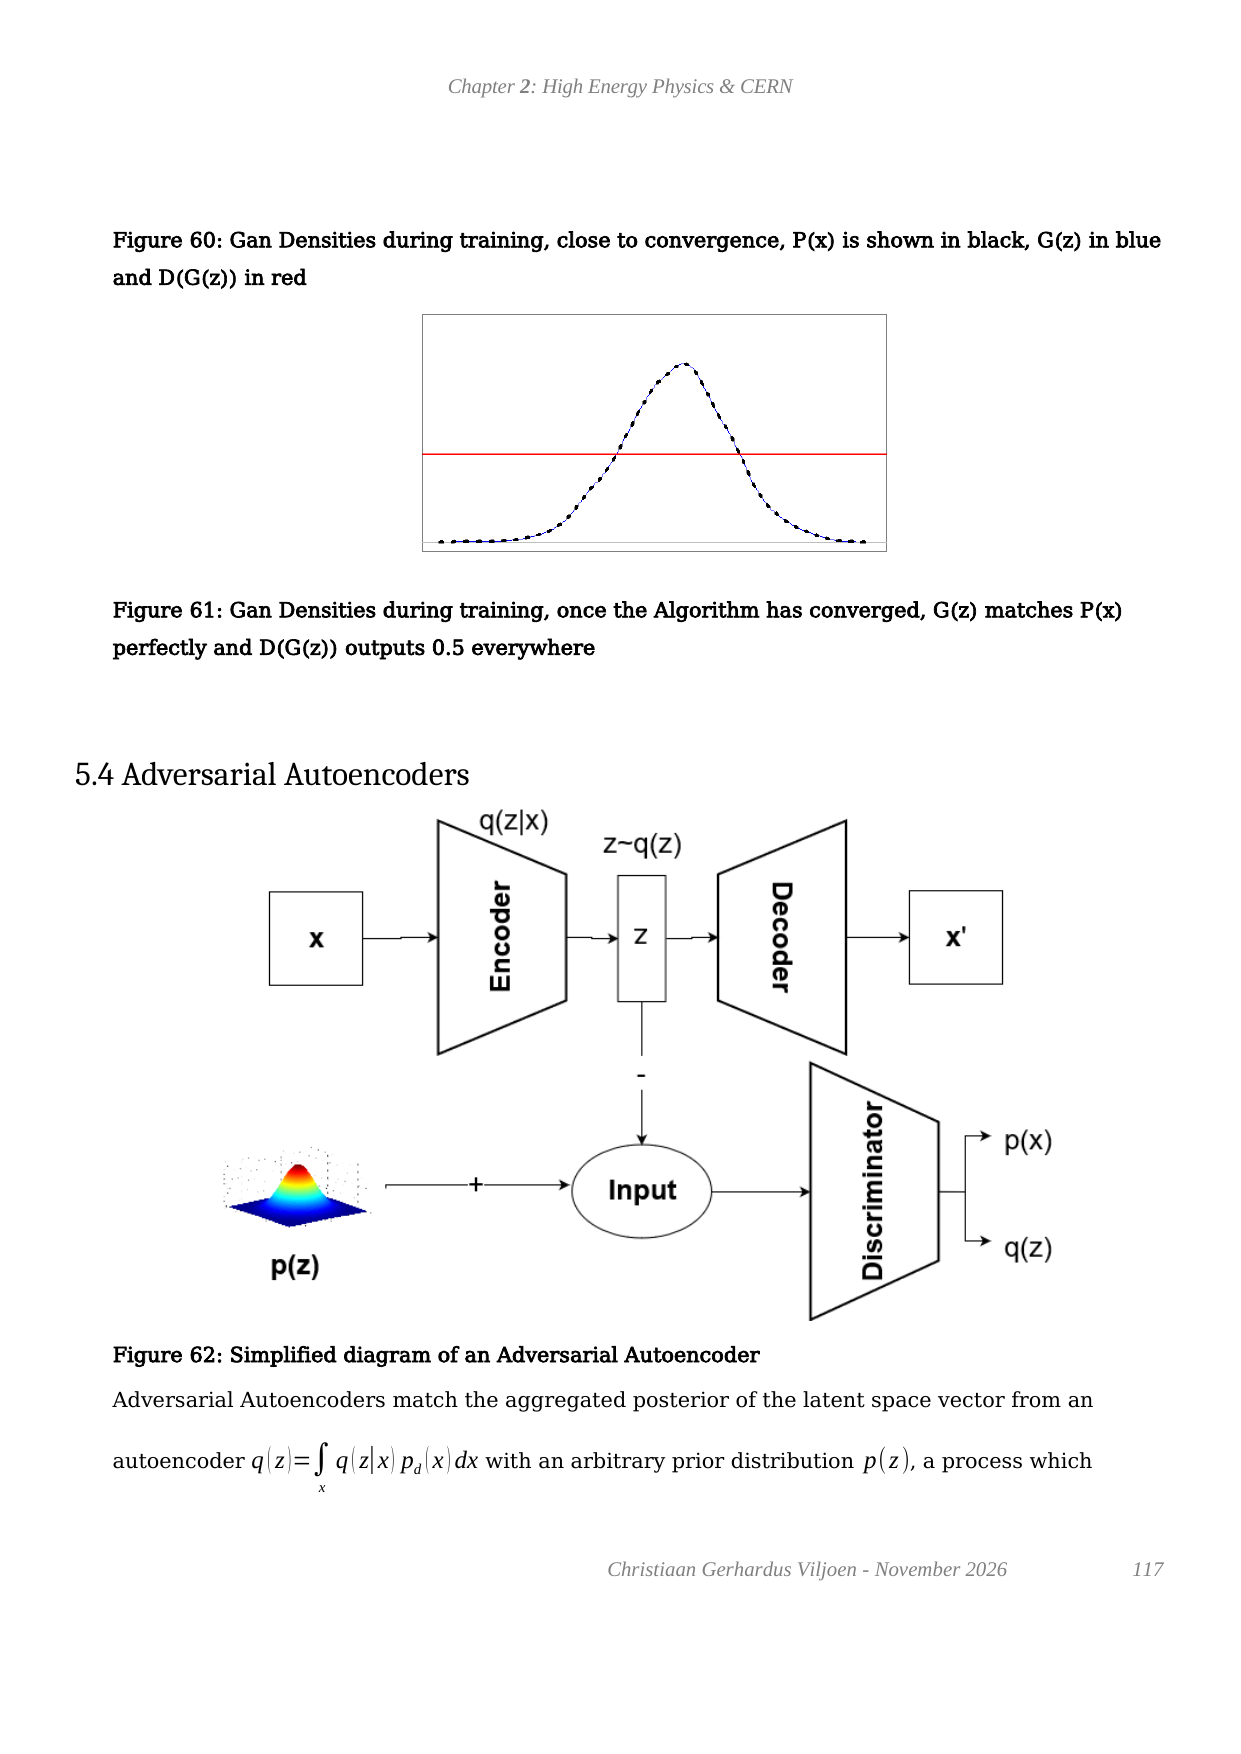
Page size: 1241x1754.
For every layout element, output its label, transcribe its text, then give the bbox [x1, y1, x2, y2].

text Figure 62: Simplified diagram of an Adversarial Autoencoder [112, 1341, 1165, 1366]
text Figure 60: Gan Densities during training, close to convergence, P(x) is shown in black, G(z) in blue and D(G(z)) in red [112, 227, 1165, 289]
subtitle Adversarial Autoencoders [75, 755, 1165, 793]
text Figure 61: Gan Densities during training, once the Algorithm has converged, G(z) matches P(x) perfectly and D(G(z)) outputs 0.5 everywhere [112, 597, 1165, 659]
picture [359, 310, 919, 576]
picture [205, 805, 1073, 1321]
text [112, 1387, 1165, 1496]
